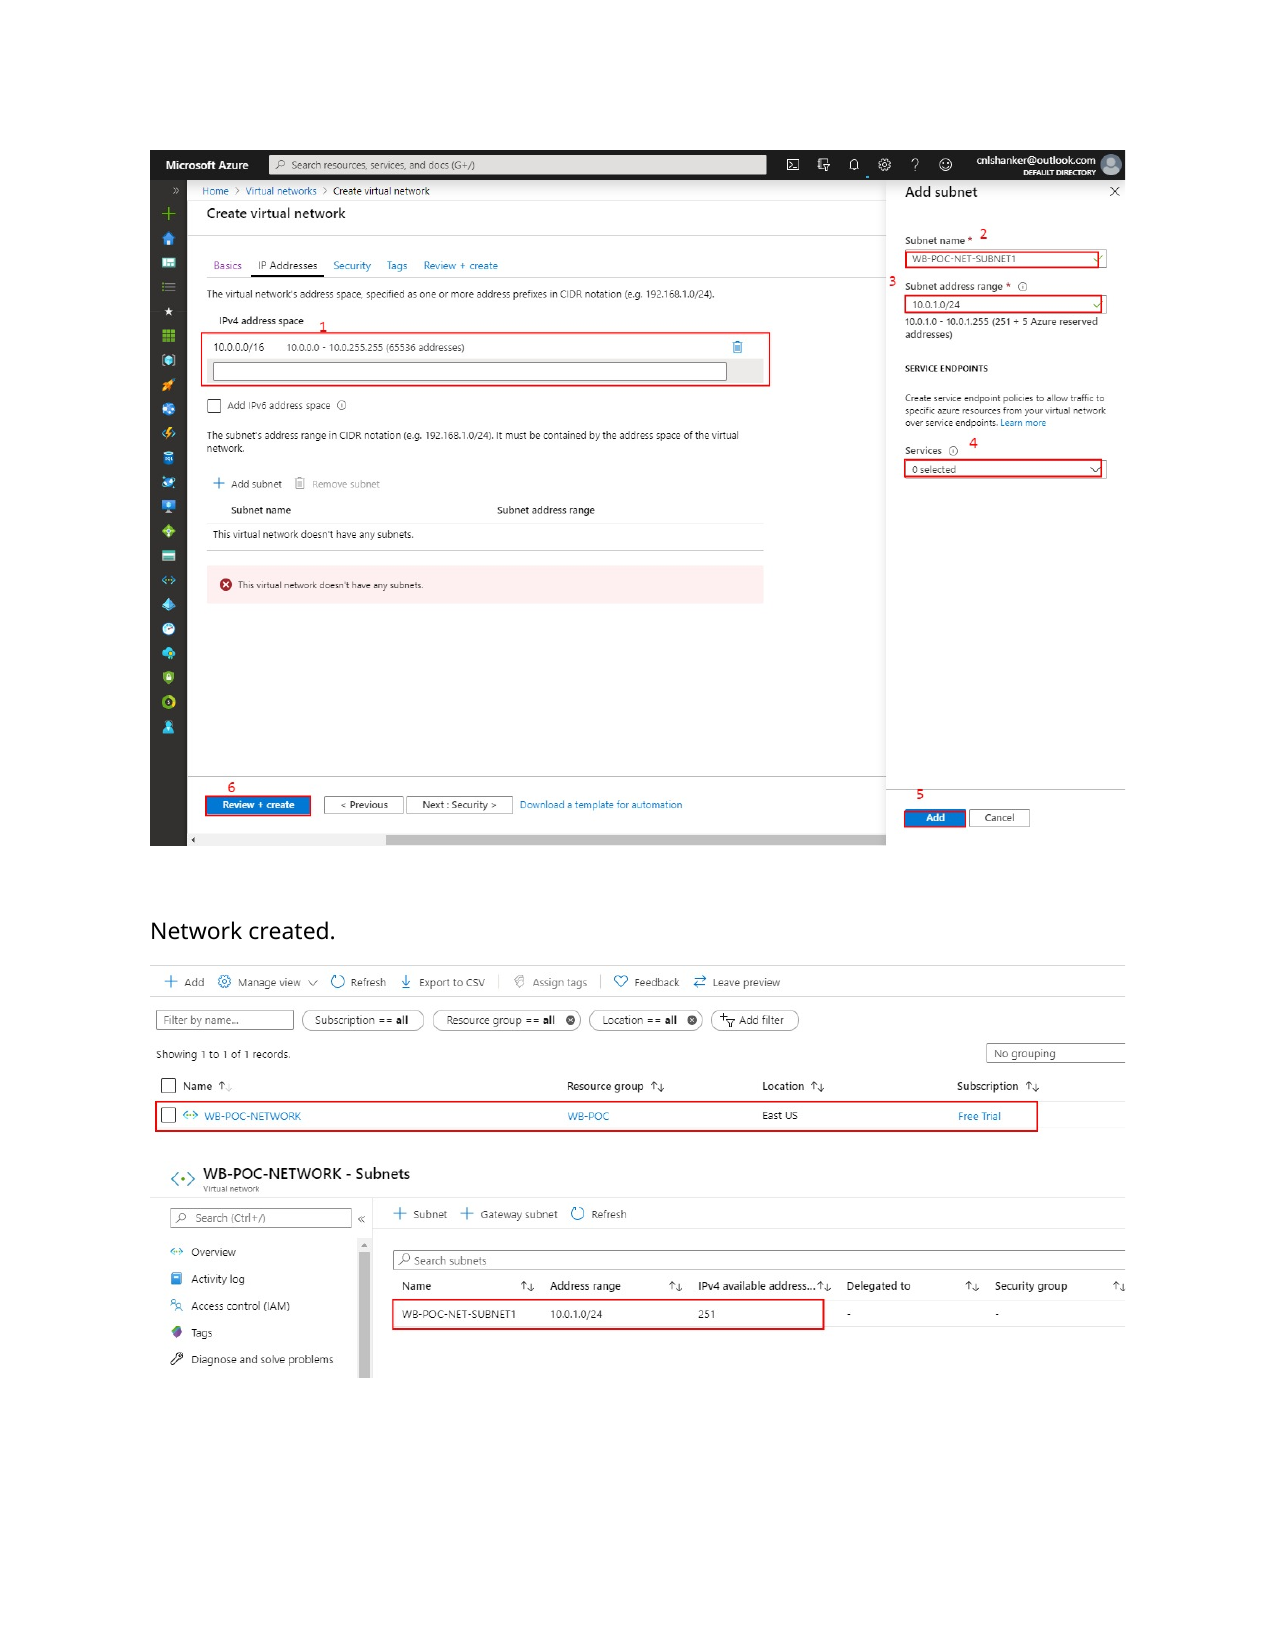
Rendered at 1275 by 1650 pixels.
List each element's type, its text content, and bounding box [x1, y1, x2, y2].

picture [150, 965, 1125, 1143]
picture [150, 150, 1125, 846]
picture [150, 1161, 1125, 1378]
text Network created. [150, 915, 1125, 946]
